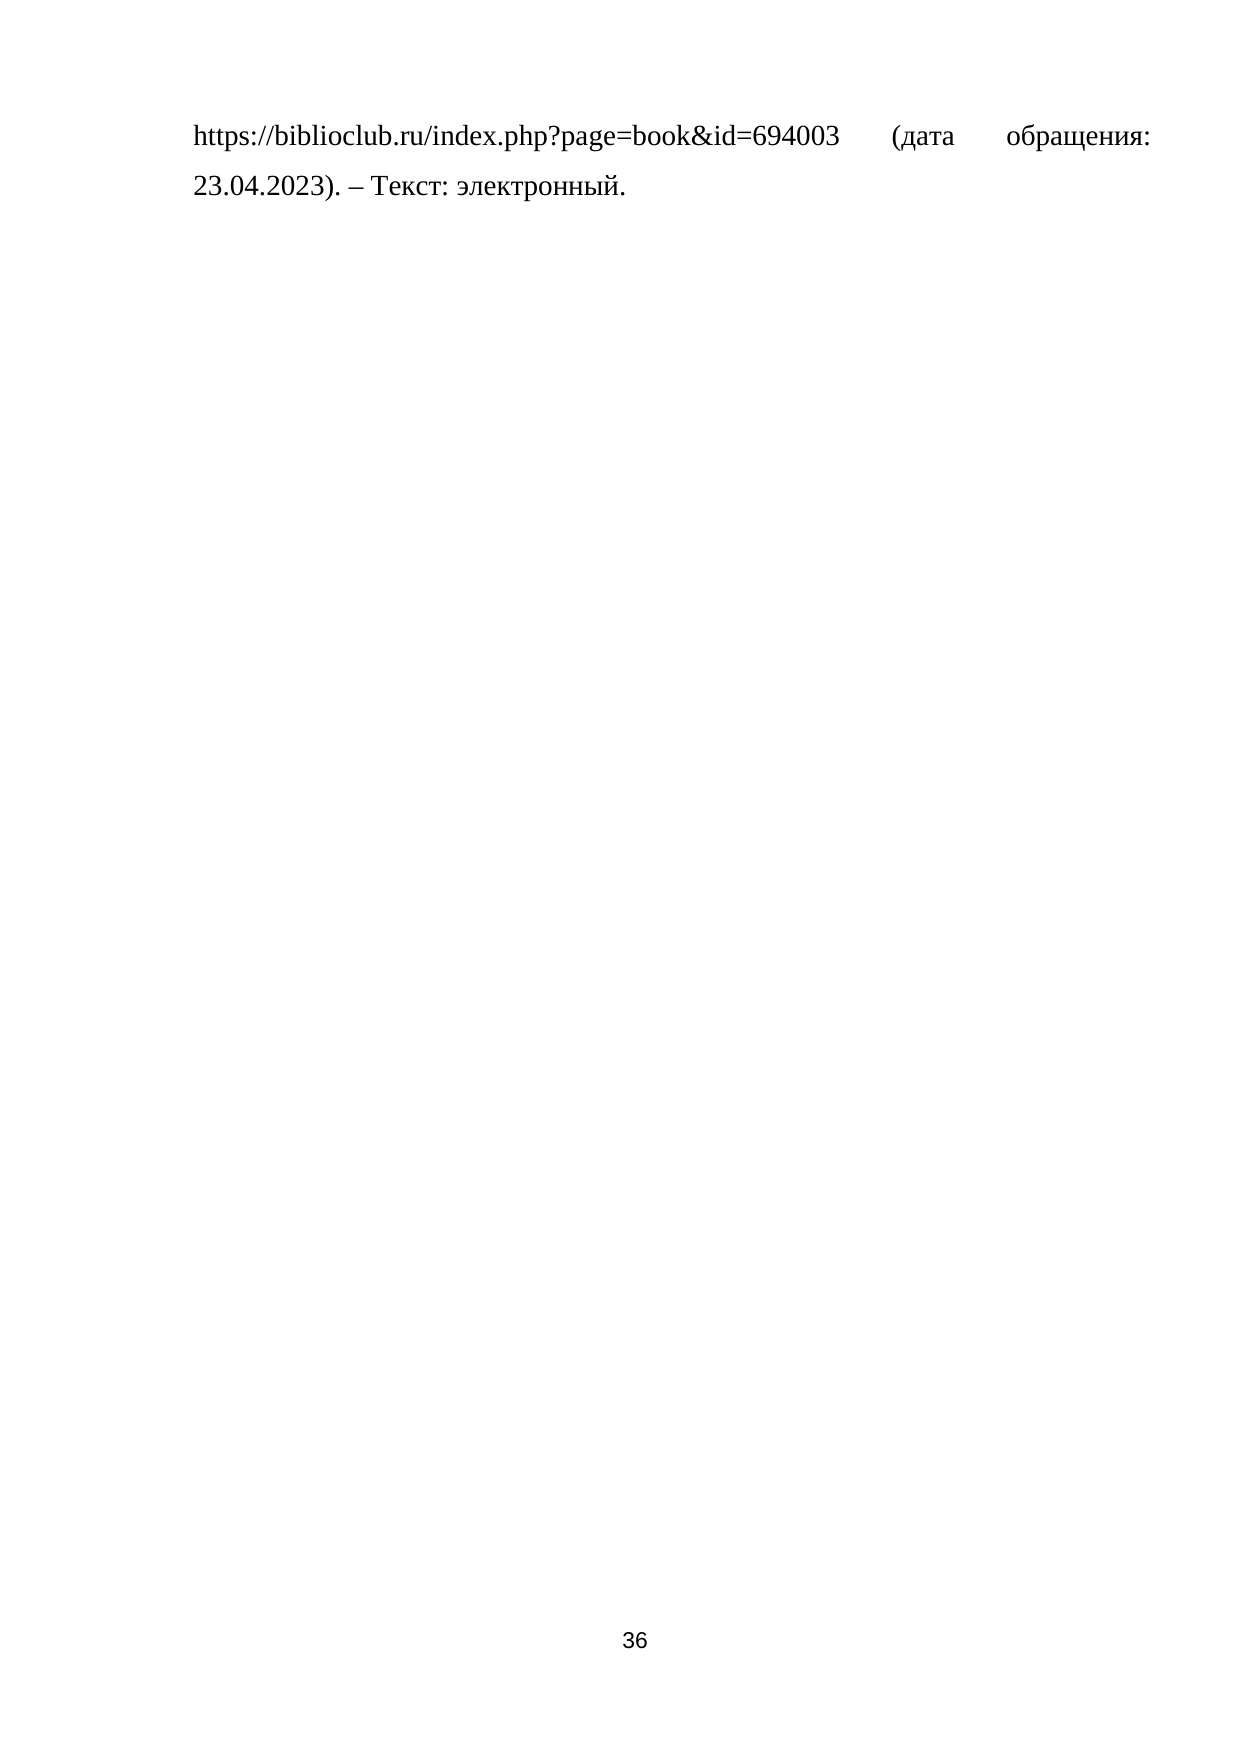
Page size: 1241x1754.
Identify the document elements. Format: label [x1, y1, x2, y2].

list [156, 118, 1152, 202]
